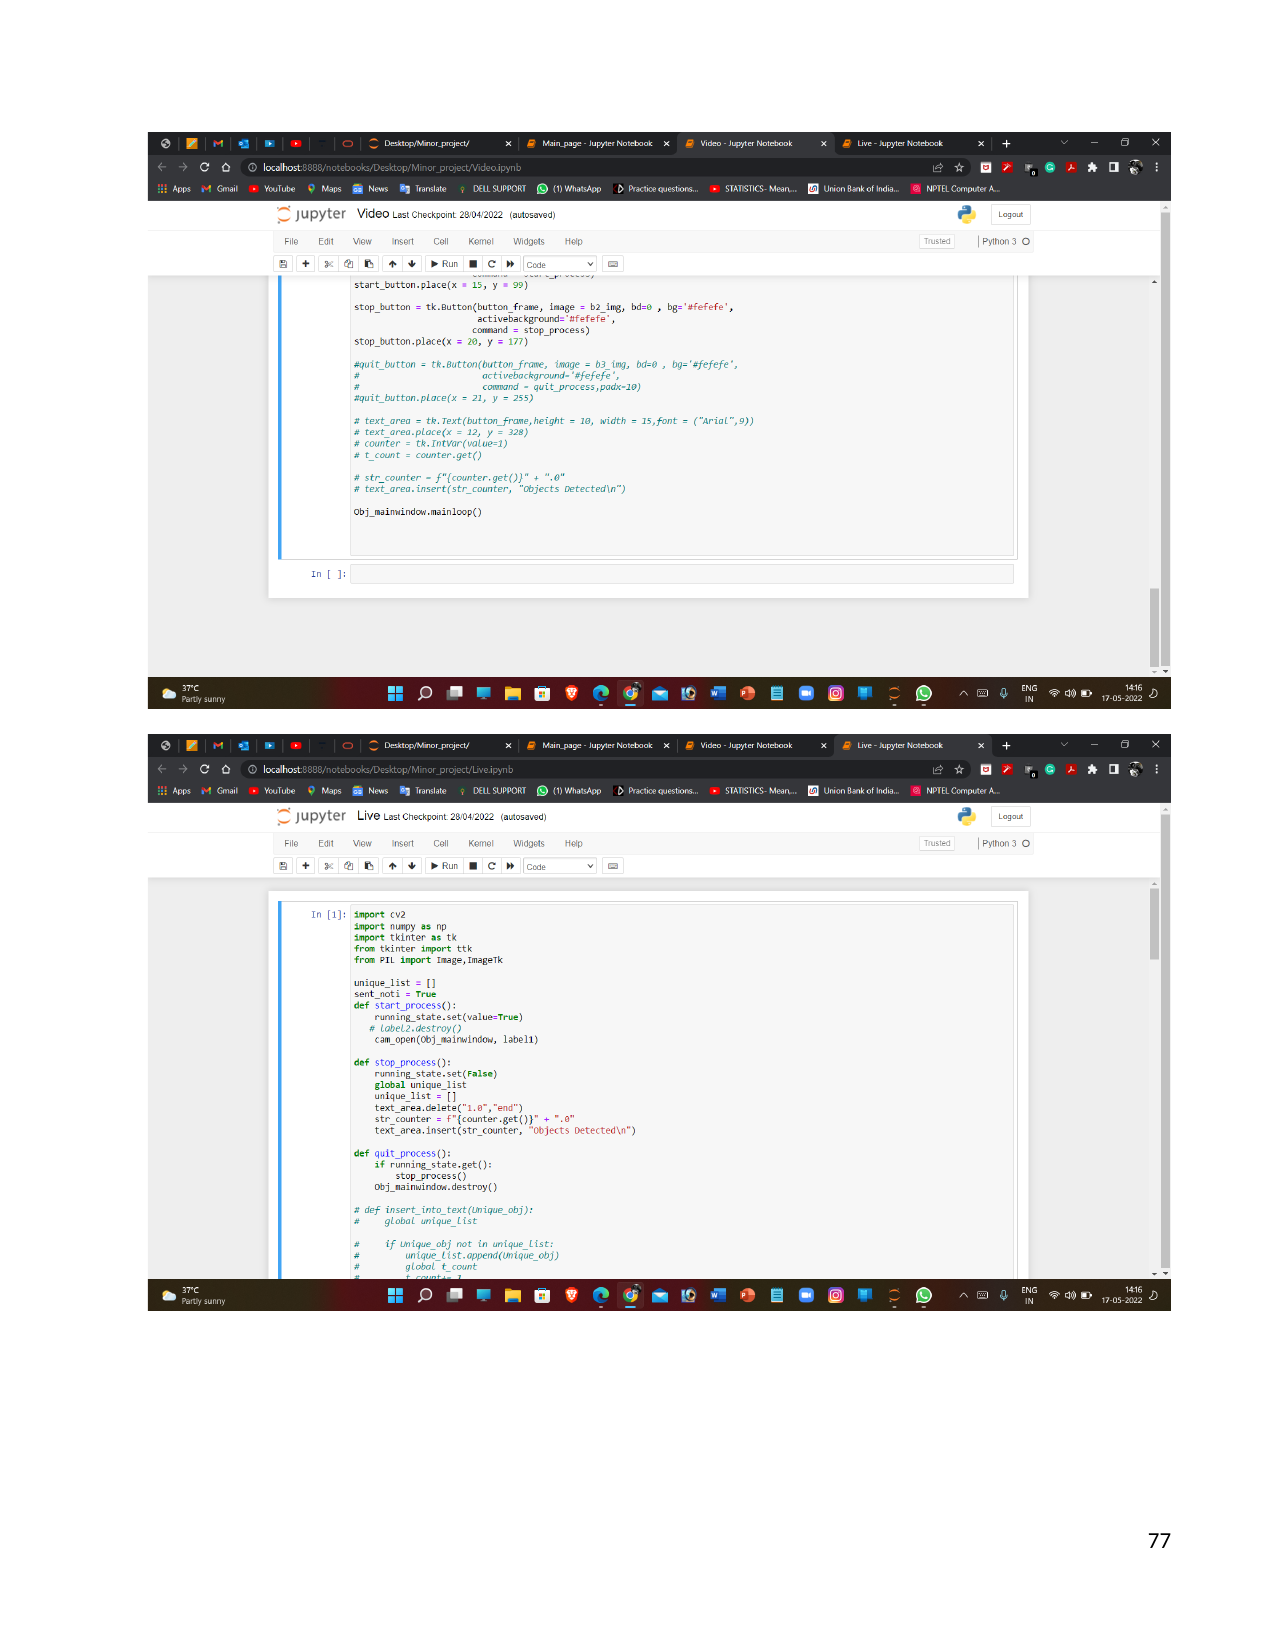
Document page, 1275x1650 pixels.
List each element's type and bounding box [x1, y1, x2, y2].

picture [147, 132, 1171, 709]
picture [147, 734, 1171, 1311]
